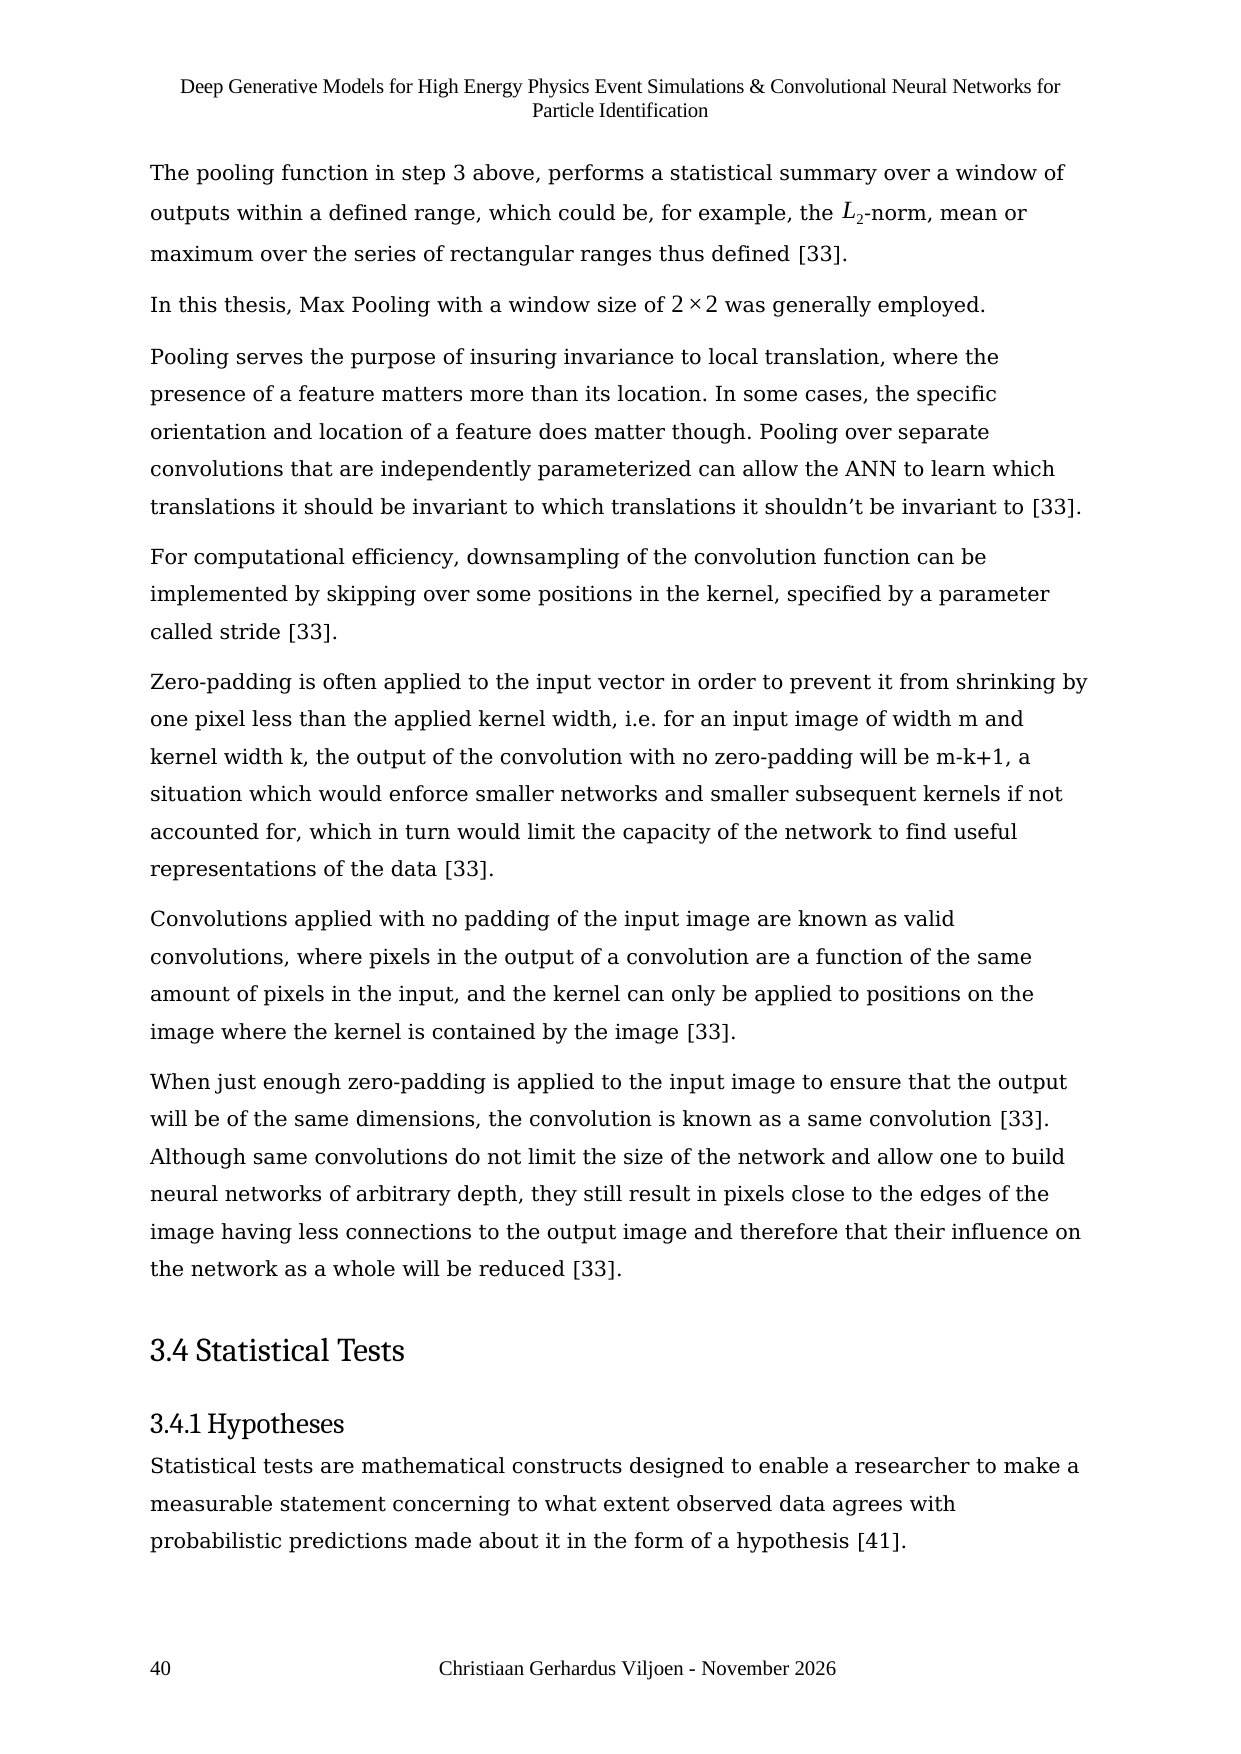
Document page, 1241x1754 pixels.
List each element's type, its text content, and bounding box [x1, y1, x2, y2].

text In this thesis, Max Pooling with a window size of was generally employed. [150, 291, 1090, 318]
text The pooling function in step 3 above, performs a statistical summary over a window of outputs within a defined range, which could be, for example, the -norm, mean or maximum over the series of rectangular ranges thus defined . [150, 159, 1090, 266]
text When just enough zero-padding is applied to the input image to ensure that the output will be of the same dimensions, the convolution is known as a same convolution . Although same convolutions do not limit the size of the network and allow one to build neural networks of arbitrary depth, they still result in pixels close to the edges of the image having less connections to the output image and therefore that their influence on the network as a whole will be reduced . [150, 1068, 1090, 1281]
text For computational efficiency, downsampling of the convolution function can be implemented by skipping over some positions in the kernel, specified by a parameter called stride . [150, 543, 1090, 643]
subtitle Statistical Tests [150, 1331, 1090, 1369]
subtitle Hypotheses [150, 1407, 1090, 1440]
text Pooling serves the purpose of insuring invariance to local translation, where the presence of a feature matters more than its location. In some cases, the specific orientation and location of a feature does matter though. Pooling over separate convolutions that are independently parameterized can allow the ANN to learn which translations it should be invariant to which translations it shouldn’t be invariant to . [150, 343, 1090, 518]
text Convolutions applied with no padding of the input image are known as valid convolutions, where pixels in the output of a convolution are a function of the same amount of pixels in the input, and the kernel can only be applied to positions on the image where the kernel is contained by the image . [150, 906, 1090, 1043]
text Statistical tests are mathematical constructs designed to enable a researcher to make a measurable statement concerning to what extent observed data agrees with probabilistic predictions made about it in the form of a hypothesis . [150, 1453, 1090, 1553]
text Zero-padding is often applied to the input vector in order to prevent it from shrinking by one pixel less than the applied kernel width, i.e. for an input image of width m and kernel width k, the output of the convolution with no zero-padding will be m-k+1, a situation which would enforce smaller networks and smaller subsequent kernels if not accounted for, which in turn would limit the capacity of the network to find useful representations of the data . [150, 668, 1090, 881]
